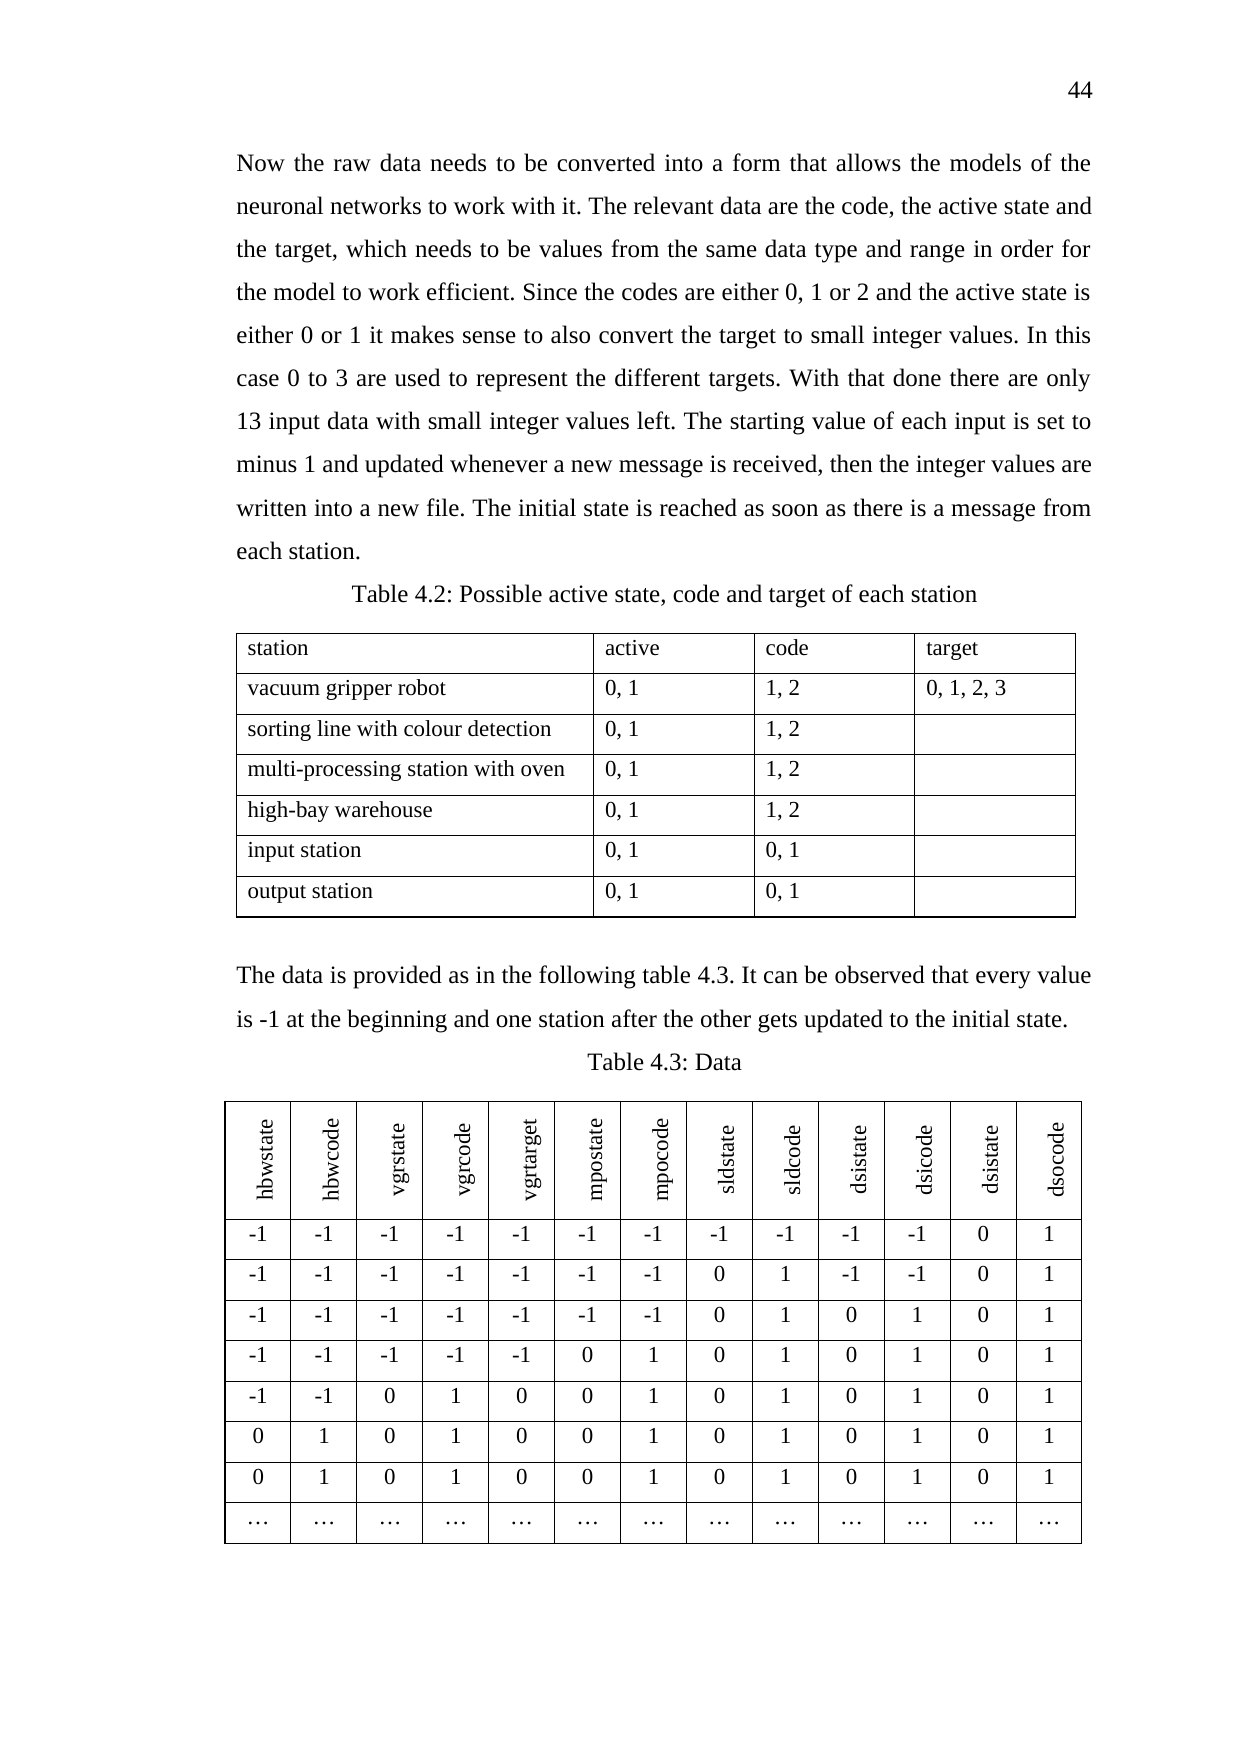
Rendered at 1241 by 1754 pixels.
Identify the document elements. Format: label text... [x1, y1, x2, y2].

table_cell -1 [885, 1220, 950, 1259]
table_header dsocode [1017, 1102, 1081, 1219]
table_cell 0, 1, 2, 3 [915, 674, 1075, 714]
table_cell 0 [357, 1463, 422, 1502]
table_cell 1, 2 [755, 674, 914, 714]
table_header sldstate [687, 1102, 752, 1219]
table_cell 0 [489, 1422, 554, 1462]
table_cell … [621, 1503, 686, 1543]
table_cell 0 [357, 1422, 422, 1462]
table_cell -1 [489, 1220, 554, 1259]
table_cell sorting line with colour detection [237, 715, 593, 754]
table_header vgrtarget [489, 1102, 554, 1219]
table_cell -1 [621, 1301, 686, 1340]
table_cell 1 [291, 1422, 356, 1462]
table_cell 1 [885, 1301, 950, 1340]
table_header active [594, 634, 754, 673]
table_cell 0 [819, 1463, 884, 1502]
table_header dsistate [951, 1102, 1016, 1219]
table_cell input station [237, 836, 593, 876]
table_cell 1, 2 [755, 755, 914, 795]
table_cell 1 [885, 1382, 950, 1421]
table_cell -1 [423, 1301, 488, 1340]
table_cell … [291, 1503, 356, 1543]
table_cell -1 [226, 1260, 290, 1300]
table_cell 1 [753, 1260, 818, 1300]
table_cell … [555, 1503, 620, 1543]
table_cell output station [237, 877, 593, 916]
table_cell 1, 2 [755, 796, 914, 835]
table_cell … [423, 1503, 488, 1543]
table_cell 0 [687, 1463, 752, 1502]
table_cell … [1017, 1503, 1081, 1543]
table_cell -1 [226, 1220, 290, 1259]
table_cell -1 [819, 1260, 884, 1300]
table_cell -1 [226, 1341, 290, 1381]
table_cell 0 [555, 1463, 620, 1502]
table_header station [237, 634, 593, 673]
table_cell 1 [885, 1341, 950, 1381]
table_cell 0 [687, 1341, 752, 1381]
table_cell 1 [885, 1422, 950, 1462]
table_header hbwcode [291, 1102, 356, 1219]
table_cell -1 [423, 1260, 488, 1300]
table_header mpocode [621, 1102, 686, 1219]
table_cell 1 [753, 1301, 818, 1340]
table_cell [915, 755, 1075, 795]
table_cell 0 [819, 1301, 884, 1340]
table_cell -1 [291, 1301, 356, 1340]
table_cell -1 [291, 1341, 356, 1381]
text Table 4.2: Possible active state, code and target of each station [236, 579, 1092, 608]
table_cell multi-processing station with oven [237, 755, 593, 795]
table_cell 1 [621, 1422, 686, 1462]
table_header target [915, 634, 1075, 673]
table_cell … [687, 1503, 752, 1543]
table_cell [915, 836, 1075, 876]
table_header dsicode [885, 1102, 950, 1219]
table_cell 0 [555, 1382, 620, 1421]
table_cell high-bay warehouse [237, 796, 593, 835]
table_cell 0 [819, 1382, 884, 1421]
table_header sldcode [753, 1102, 818, 1219]
table_cell 1 [621, 1341, 686, 1381]
table_cell 1, 2 [755, 715, 914, 754]
table_cell vacuum gripper robot [237, 674, 593, 714]
table_cell -1 [226, 1301, 290, 1340]
table_header dsistate [819, 1102, 884, 1219]
table_cell 0 [357, 1382, 422, 1421]
table_cell 1 [1017, 1463, 1081, 1502]
table_header mpostate [555, 1102, 620, 1219]
table_cell 0, 1 [594, 674, 754, 714]
table_header hbwstate [226, 1102, 290, 1219]
table_cell -1 [226, 1382, 290, 1421]
table_cell 0 [687, 1260, 752, 1300]
table_header vgrcode [423, 1102, 488, 1219]
table_cell 1 [621, 1382, 686, 1421]
table_cell 0, 1 [594, 715, 754, 754]
table_cell 0 [951, 1382, 1016, 1421]
table_cell … [357, 1503, 422, 1543]
text Now the raw data needs to be converted into a form that allows the models of the neuronal networks to work with it. The relevant data are the code, the active state and the target, which needs to be values from the same data type and range in order for the model to work efficient. Since the codes are either 0, 1 or 2 and the active state is either 0 or 1 it makes sense to also convert the target to small integer values. In this case 0 to 3 are used to represent the different targets. With that done there are only 13 input data with small integer values left. The starting value of each input is set to minus 1 and updated whenever a new message is received, then the integer values are written into a new file. The initial state is reached as soon as there is a message from each station. [236, 148, 1092, 564]
table_cell 0 [489, 1463, 554, 1502]
table_cell 0 [226, 1463, 290, 1502]
table_cell … [489, 1503, 554, 1543]
table_cell 0 [951, 1260, 1016, 1300]
table_cell 0 [951, 1341, 1016, 1381]
table_cell 1 [621, 1463, 686, 1502]
table_cell 1 [423, 1463, 488, 1502]
table_cell 0, 1 [755, 877, 914, 916]
text Table 4.3: Data [236, 1047, 1092, 1076]
table_cell 0 [555, 1341, 620, 1381]
table_cell -1 [753, 1220, 818, 1259]
table_cell -1 [357, 1260, 422, 1300]
table_cell -1 [357, 1341, 422, 1381]
table_cell … [885, 1503, 950, 1543]
table_cell … [951, 1503, 1016, 1543]
table_cell -1 [291, 1382, 356, 1421]
table_cell 0 [687, 1382, 752, 1421]
table_cell 1 [1017, 1220, 1081, 1259]
table_cell -1 [621, 1220, 686, 1259]
table_cell 0 [819, 1422, 884, 1462]
table_cell 0, 1 [594, 877, 754, 916]
table_cell -1 [357, 1301, 422, 1340]
table_cell 1 [423, 1422, 488, 1462]
table_cell 1 [753, 1382, 818, 1421]
table_cell -1 [621, 1260, 686, 1300]
table_cell 0 [951, 1301, 1016, 1340]
table_cell 0 [687, 1301, 752, 1340]
table_cell [915, 715, 1075, 754]
table_cell 0 [226, 1422, 290, 1462]
table_cell 1 [753, 1341, 818, 1381]
table_cell -1 [687, 1220, 752, 1259]
table_cell -1 [423, 1220, 488, 1259]
table_cell -1 [291, 1260, 356, 1300]
table_cell 1 [423, 1382, 488, 1421]
table_cell 0 [951, 1463, 1016, 1502]
table_cell 1 [1017, 1301, 1081, 1340]
table_cell 0 [555, 1422, 620, 1462]
table_cell 1 [753, 1422, 818, 1462]
table_cell … [226, 1503, 290, 1543]
table_cell 0 [687, 1422, 752, 1462]
table_cell 0 [951, 1220, 1016, 1259]
table_cell -1 [357, 1220, 422, 1259]
table_cell -1 [423, 1341, 488, 1381]
table_cell 1 [1017, 1341, 1081, 1381]
table_cell 1 [885, 1463, 950, 1502]
table_header code [755, 634, 914, 673]
table_cell 0 [819, 1341, 884, 1381]
table_cell -1 [555, 1301, 620, 1340]
table_cell 1 [753, 1463, 818, 1502]
table_cell 1 [1017, 1382, 1081, 1421]
table_cell 0, 1 [755, 836, 914, 876]
table_cell 1 [1017, 1422, 1081, 1462]
table_cell … [819, 1503, 884, 1543]
table_cell 0, 1 [594, 836, 754, 876]
table_cell 0 [951, 1422, 1016, 1462]
table_cell 0, 1 [594, 755, 754, 795]
table_cell [915, 877, 1075, 916]
table_cell 0, 1 [594, 796, 754, 835]
table_cell -1 [291, 1220, 356, 1259]
table_cell -1 [489, 1341, 554, 1381]
table_cell -1 [489, 1301, 554, 1340]
table_cell -1 [885, 1260, 950, 1300]
table_cell 1 [291, 1463, 356, 1502]
table_cell -1 [489, 1260, 554, 1300]
table_cell 1 [1017, 1260, 1081, 1300]
table_cell -1 [555, 1260, 620, 1300]
table_header vgrstate [357, 1102, 422, 1219]
table_cell … [753, 1503, 818, 1543]
table_cell 0 [489, 1382, 554, 1421]
table_cell [915, 796, 1075, 835]
table_cell -1 [555, 1220, 620, 1259]
table_cell -1 [819, 1220, 884, 1259]
text The data is provided as in the following table 4.3. It can be observed that every value is -1 at the beginning and one station after the other gets updated to the initial state. [236, 961, 1092, 1032]
